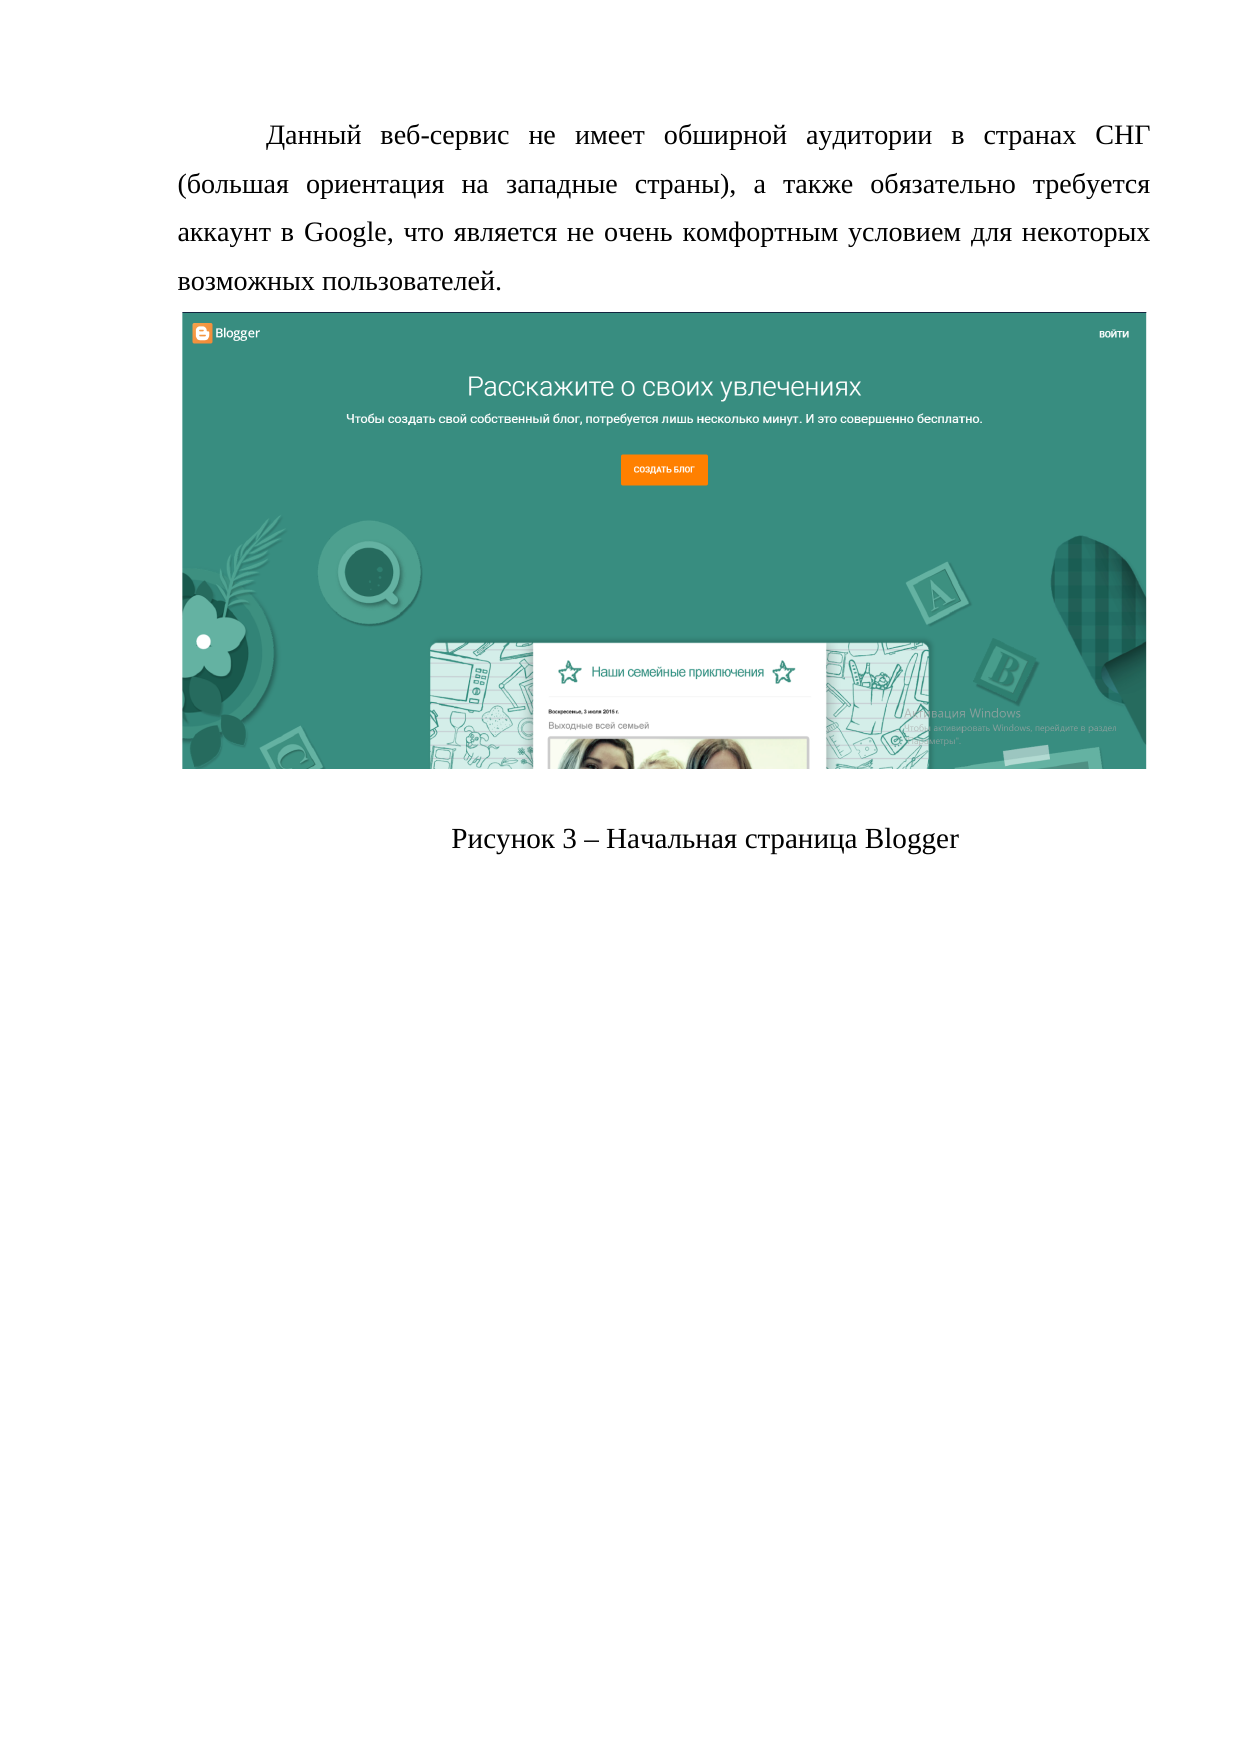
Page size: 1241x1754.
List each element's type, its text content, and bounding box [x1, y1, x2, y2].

text Данный веб-сервис не имеет обширной аудитории в странах СНГ (большая ориентация на западные страны), а также обязательно требуется аккаунт в Google, что является не очень комфортным условием для некоторых возможных пользователей. [177, 118, 1152, 296]
text Рисунок 3 – Начальная страница Blogger [177, 821, 1152, 855]
picture [182, 312, 1147, 769]
